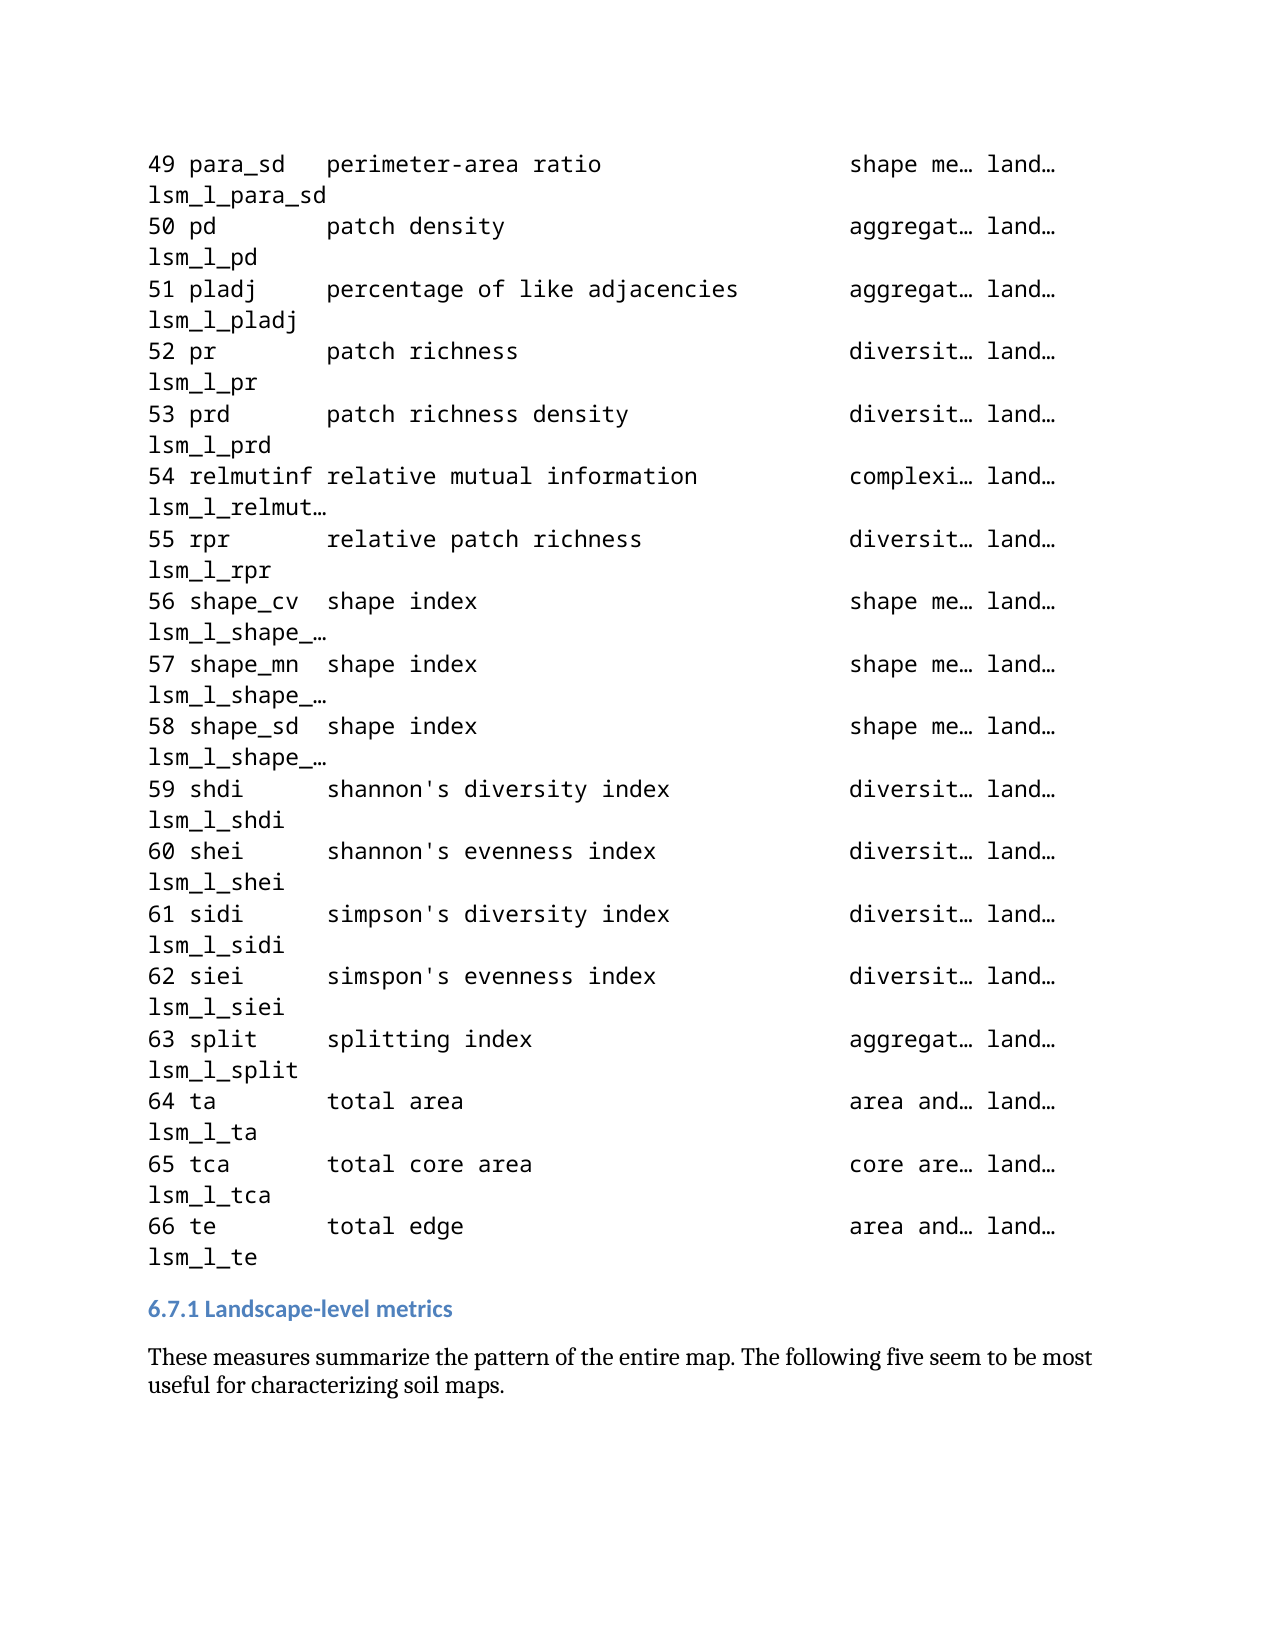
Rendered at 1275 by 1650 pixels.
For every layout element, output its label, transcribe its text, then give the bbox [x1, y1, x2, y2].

subtitle 6.7.1 Landscape-level metrics [148, 1293, 1127, 1324]
text These measures summarize the pattern of the entire map. The following five seem to be most useful for characterizing soil maps. [148, 1343, 1127, 1400]
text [148, 148, 1127, 1273]
